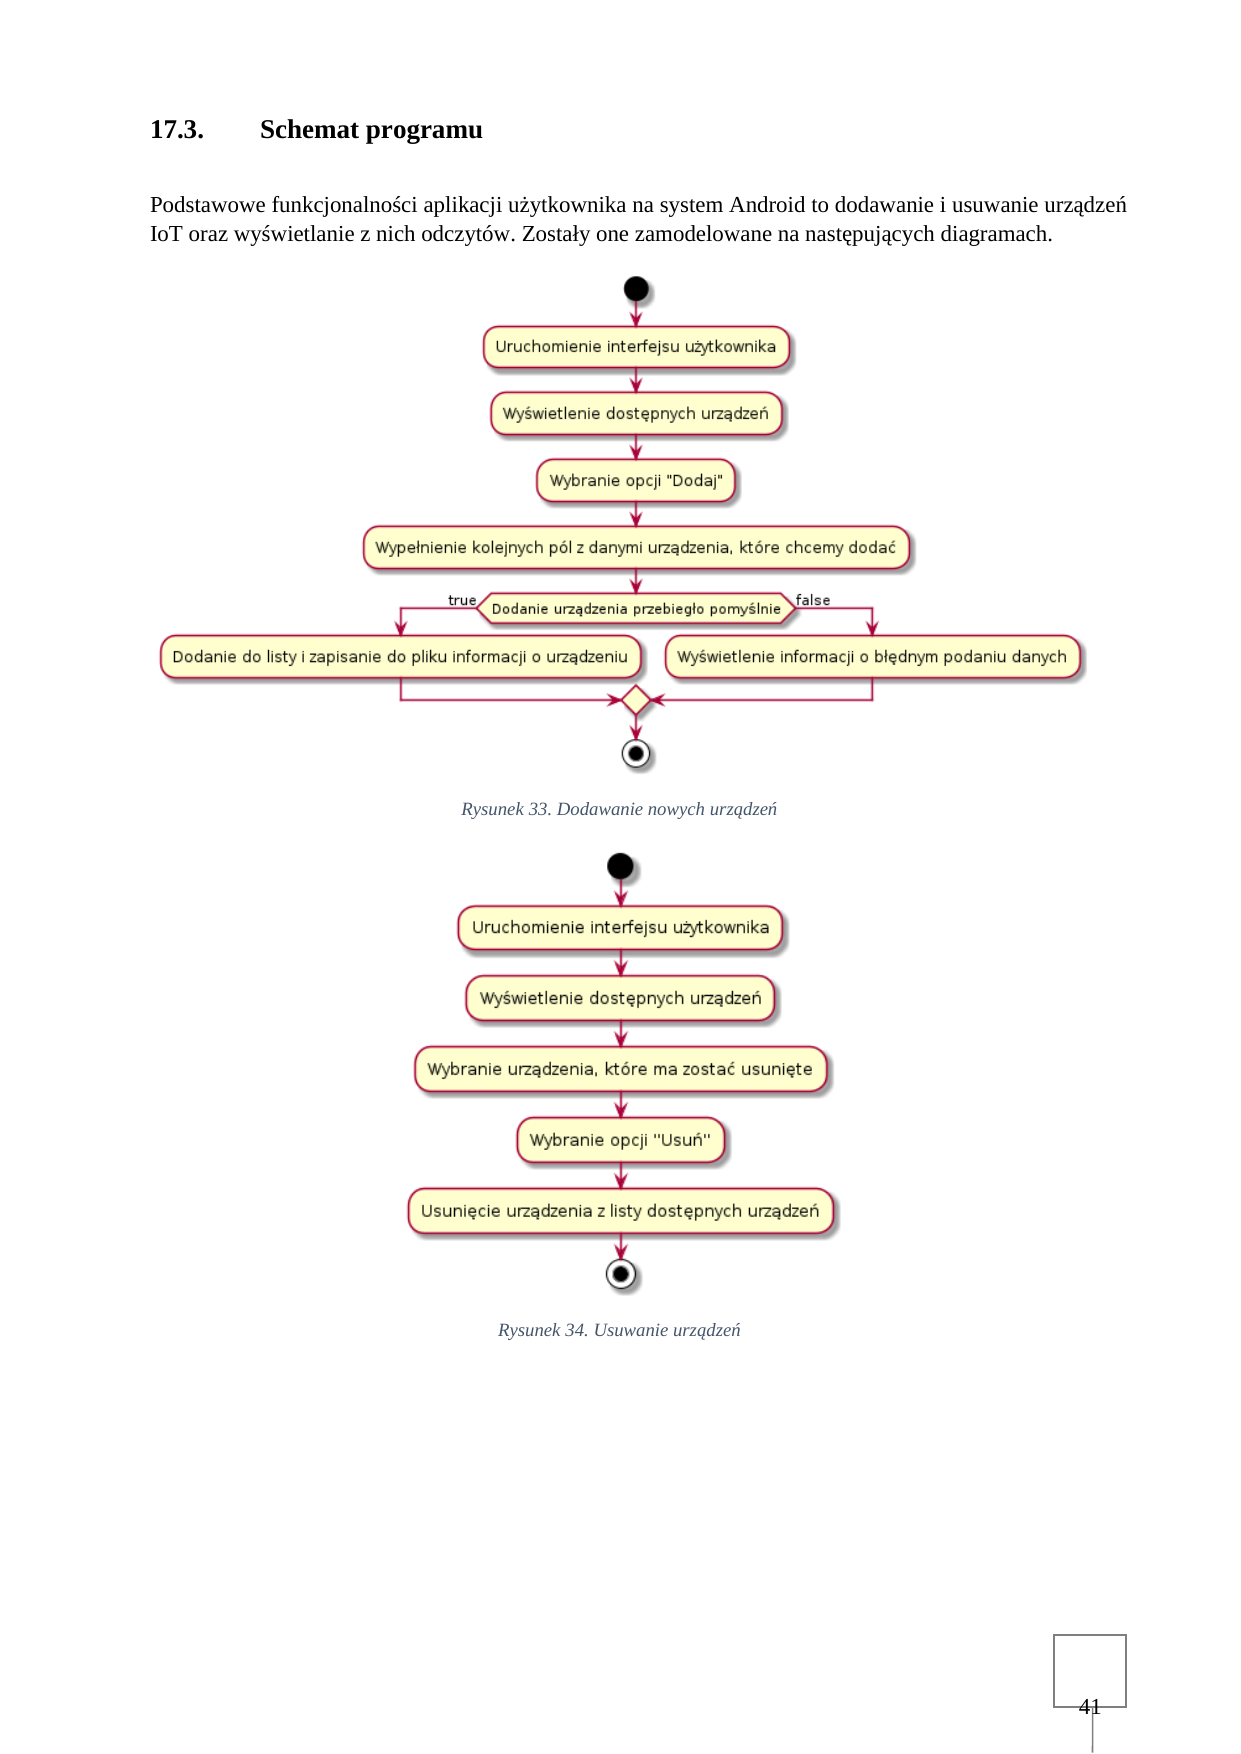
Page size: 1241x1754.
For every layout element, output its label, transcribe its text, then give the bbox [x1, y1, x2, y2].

text Rysunek 34. Usuwanie urządzeń [112, 1319, 1128, 1341]
text Podstawowe funkcjonalności aplikacji użytkownika na system Android to dodawanie i usuwanie urządzeń IoT oraz wyświetlanie z nich odczytów. Zostały one zamodelowane na następujących diagramach. [150, 191, 1128, 246]
text Rysunek 33. Dodawanie nowych urządzeń [112, 798, 1128, 819]
picture [395, 840, 846, 1301]
subtitle Schemat programu [150, 113, 1128, 144]
picture [148, 265, 1092, 779]
